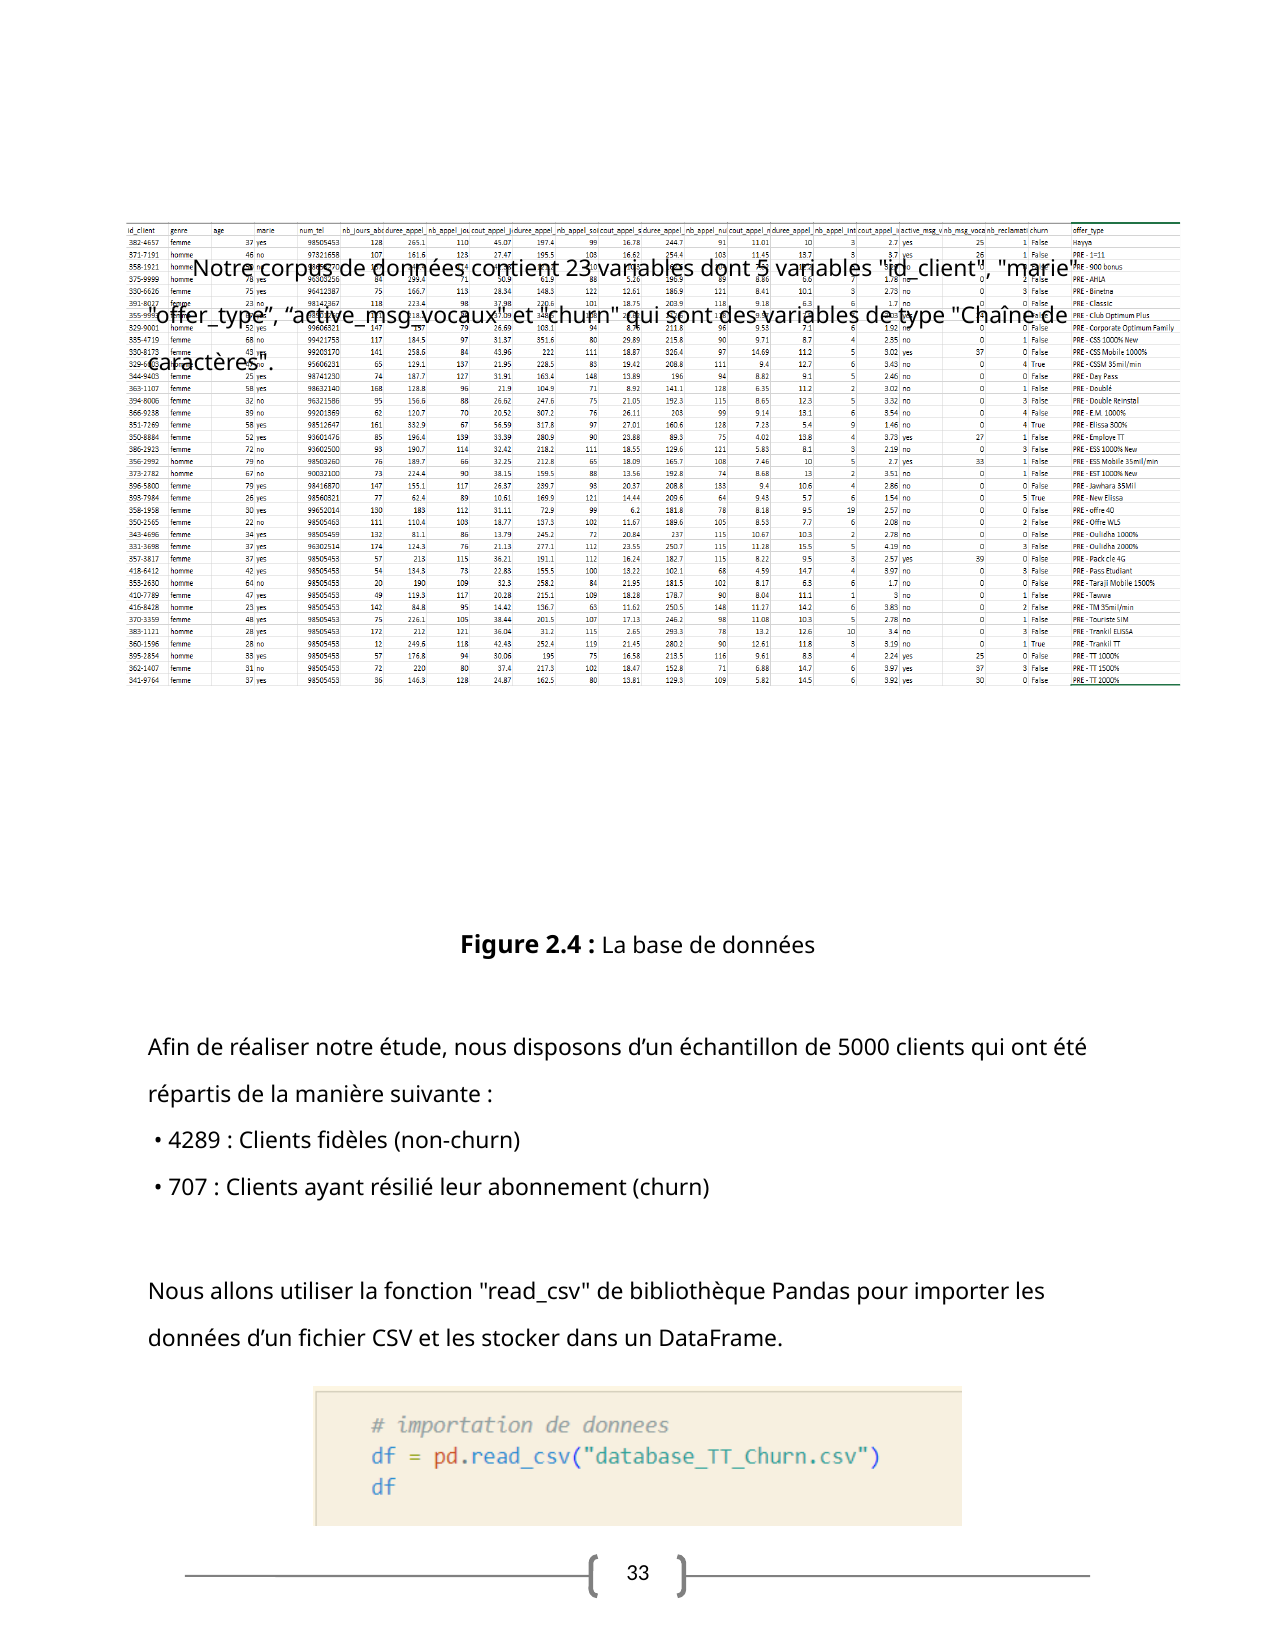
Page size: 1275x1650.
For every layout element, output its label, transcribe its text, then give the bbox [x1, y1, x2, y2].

text Figure 2.4 : La base de données [148, 927, 1127, 961]
picture [313, 1386, 962, 1526]
text Nous allons utiliser la fonction "read_csv" de bibliothèque Pandas pour importer les données d’un fichier CSV et les stocker dans un DataFrame. [148, 1275, 1127, 1353]
text Notre corpus de données contient 23 variables dont 5 variables "id_client", "marie" "offer_type”, “active_msg_vocaux" et "churn" qui sont des variables de type "Chaîne de caractères". [148, 148, 1127, 515]
picture [126, 222, 1180, 686]
text Afin de réaliser notre étude, nous disposons d’un échantillon de 5000 clients qui ont été répartis de la manière suivante : • 4289 : Clients fidèles (non-churn) • 707 : Clients ayant résilié leur abonnement (churn) [148, 1031, 1127, 1244]
